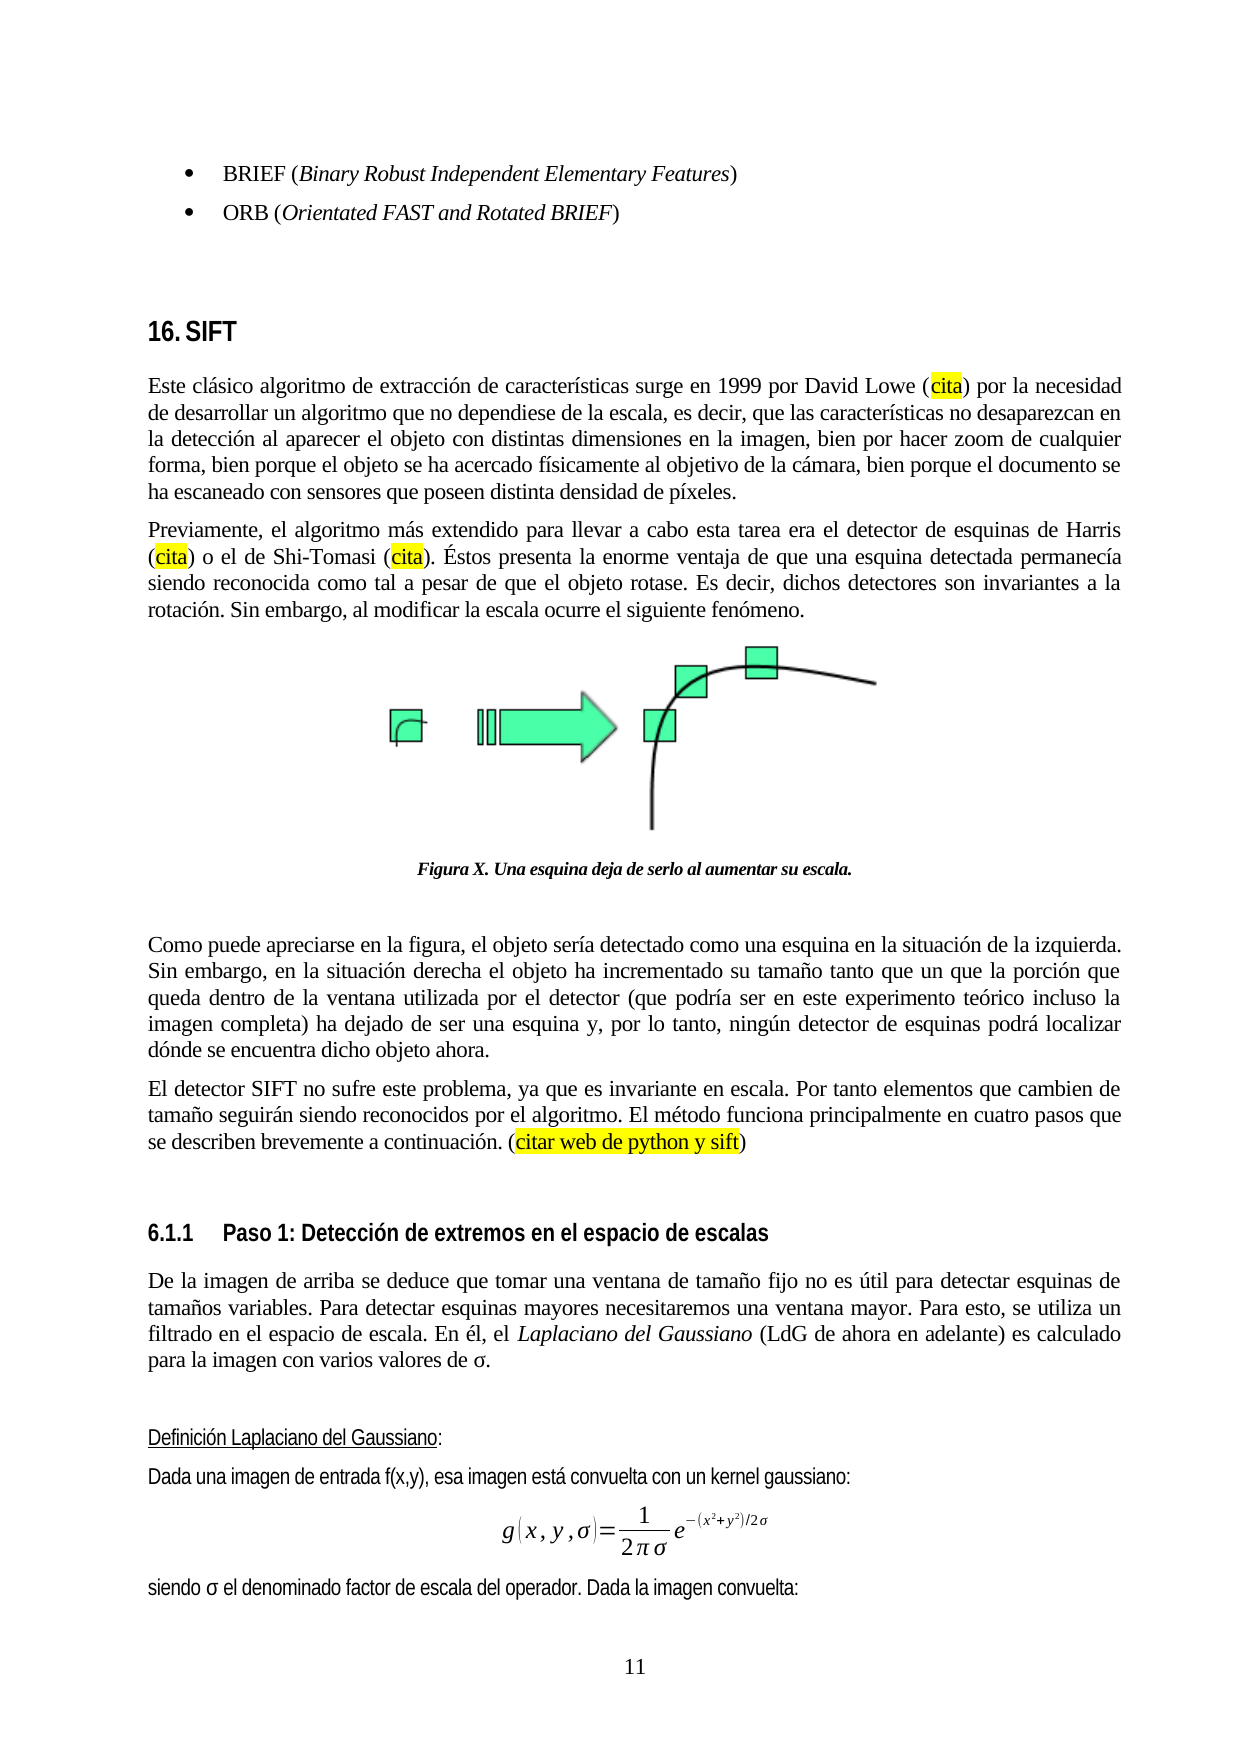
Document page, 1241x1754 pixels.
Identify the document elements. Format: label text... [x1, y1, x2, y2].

list BRIEF (Binary Robust Independent Elementary Features) [185, 160, 1122, 186]
text Como puede apreciarse en la figura, el objeto sería detectado como una esquina en la situación de la izquierda. Sin embargo, en la situación derecha el objeto ha incrementado su tamaño tanto que un que la porción que queda dentro de la ventana utilizada por el detector (que podría ser en este experimento teórico incluso la imagen completa) ha dejado de ser una esquina y, por lo tanto, ningún detector de esquinas podrá localizar dónde se encuentra dicho objeto ahora. [148, 931, 1122, 1063]
text El detector SIFT no sufre este problema, ya que es invariante en escala. Por tanto elementos que cambien de tamaño seguirán siendo reconocidos por el algoritmo. El método funciona principalmente en cuatro pasos que se describen brevemente a continuación. (citar web de python y sift) [148, 1075, 1122, 1154]
text De la imagen de arriba se deduce que tomar una ventana de tamaño fijo no es útil para detectar esquinas de tamaños variables. Para detectar esquinas mayores necesitaremos una ventana mayor. Para esto, se utiliza un filtrado en el espacio de escala. En él, el Laplaciano del Gaussiano (LdG de ahora en adelante) es calculado para la imagen con varios valores de σ. [148, 1267, 1122, 1373]
text Figura X. Una esquina deja de serlo al aumentar su escala. [148, 858, 1122, 879]
text Dada una imagen de entrada f(x,y), esa imagen está convuelta con un kernel gaussiano: [148, 1463, 1122, 1489]
text Previamente, el algoritmo más extendido para llevar a cabo esta tarea era el detector de esquinas de Harris (cita) o el de Shi-Tomasi (cita). Éstos presenta la enorme ventaja de que una esquina detectada permanecía siendo reconocida como tal a pesar de que el objeto rotase. Es decir, dichos detectores son invariantes a la rotación. Sin embargo, al modificar la escala ocurre el siguiente fenómeno. [148, 517, 1122, 622]
text siendo σ el denominado factor de escala del operador. Dada la imagen convuelta: [148, 1573, 1122, 1600]
list ORB (Orientated FAST and Rotated BRIEF) [185, 199, 1122, 225]
text Este clásico algoritmo de extracción de características surge en 1999 por David Lowe (cita) por la necesidad de desarrollar un algoritmo que no dependiese de la escala, es decir, que las características no desaparezcan en la detección al aparecer el objeto con distintas dimensiones en la imagen, bien por hacer zoom de cualquier forma, bien porque el objeto se ha acercado físicamente al objetivo de la cámara, bien porque el documento se ha escaneado con sensores que poseen distinta densidad de píxeles. [148, 372, 1122, 504]
text Definición Laplaciano del Gaussiano: [148, 1424, 1122, 1451]
subtitle SIFT [148, 314, 1122, 347]
subtitle Paso 1: Detección de extremos en el espacio de escalas [148, 1218, 1122, 1247]
picture [379, 634, 891, 846]
